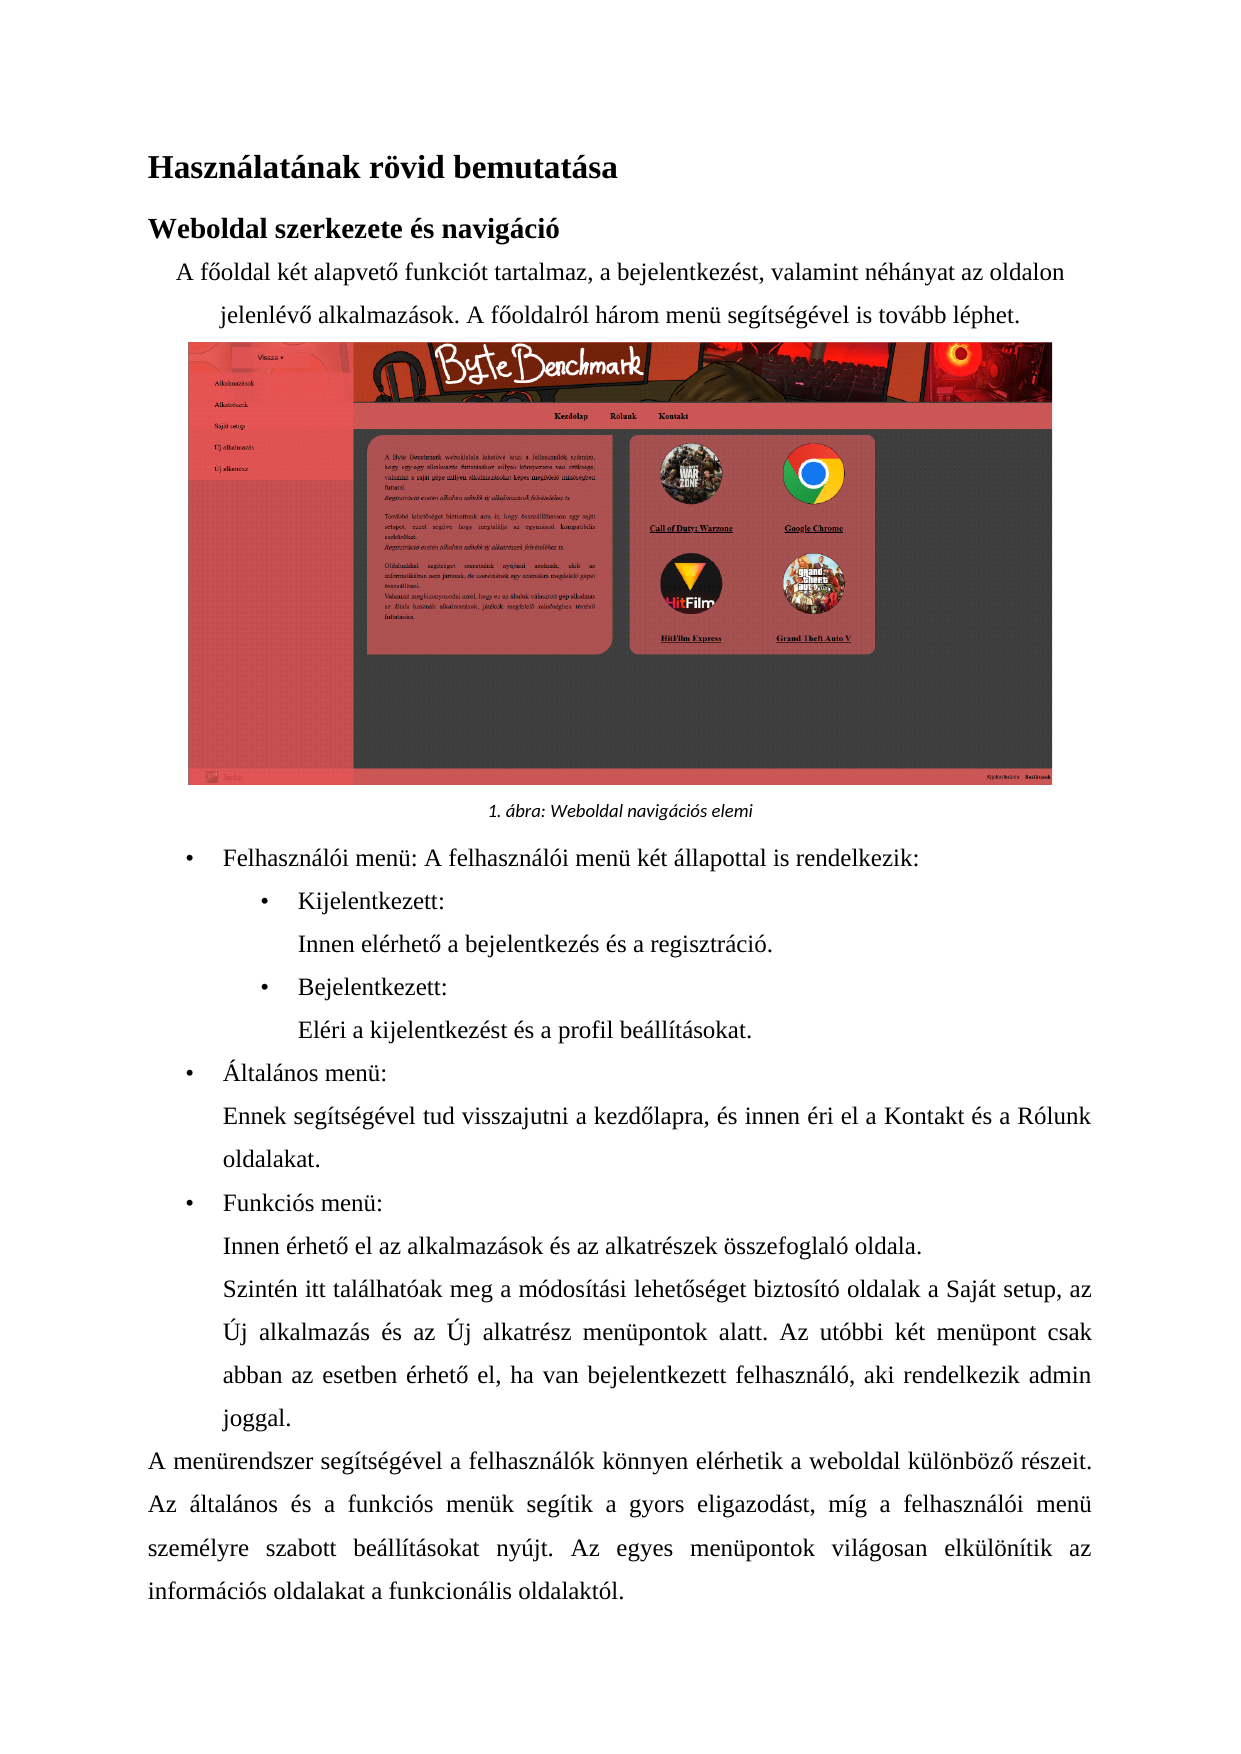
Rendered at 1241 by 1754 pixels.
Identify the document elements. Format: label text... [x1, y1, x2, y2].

text A menürendszer segítségével a felhasználók könnyen elérhetik a weboldal különböző részeit. Az általános és a funkciós menük segítik a gyors eligazodást, míg a felhasználói menü személyre szabott beállításokat nyújt. Az egyes menüpontok világosan elkülönítik az információs oldalakat a funkcionális oldalaktól. [148, 1446, 1093, 1604]
text Weboldal szerkezete és navigáció [148, 211, 1093, 244]
text Használatának rövid bemutatása [148, 148, 1093, 186]
list Eléri a kijelentkezést és a profil beállításokat. [260, 1015, 1093, 1044]
list Felhasználói menü: A felhasználói menü két állapottal is rendelkezik: [185, 843, 1093, 871]
list Ennek segítségével tud visszajutni a kezdőlapra, és innen éri el a Kontakt és a Rólunk oldalakat. [185, 1101, 1093, 1173]
list Szintén itt találhatóak meg a módosítási lehetőséget biztosító oldalak a Saját setup, az Új alkalmazás és az Új alkatrész menüpontok alatt. Az utóbbi két menüpont csak abban az esetben érhető el, ha van bejelentkezett felhasználó, aki rendelkezik admin joggal. [185, 1274, 1093, 1432]
list Funkciós menü: [185, 1188, 1093, 1216]
list Bejelentkezett: [260, 972, 1093, 1001]
picture [188, 342, 1053, 785]
list Általános menü: [185, 1058, 1093, 1087]
list Innen elérhető a bejelentkezés és a regisztráció. [260, 929, 1093, 958]
list Kijelentkezett: [260, 886, 1093, 914]
list Innen érhető el az alkalmazások és az alkatrészek összefoglaló oldala. [185, 1231, 1093, 1259]
